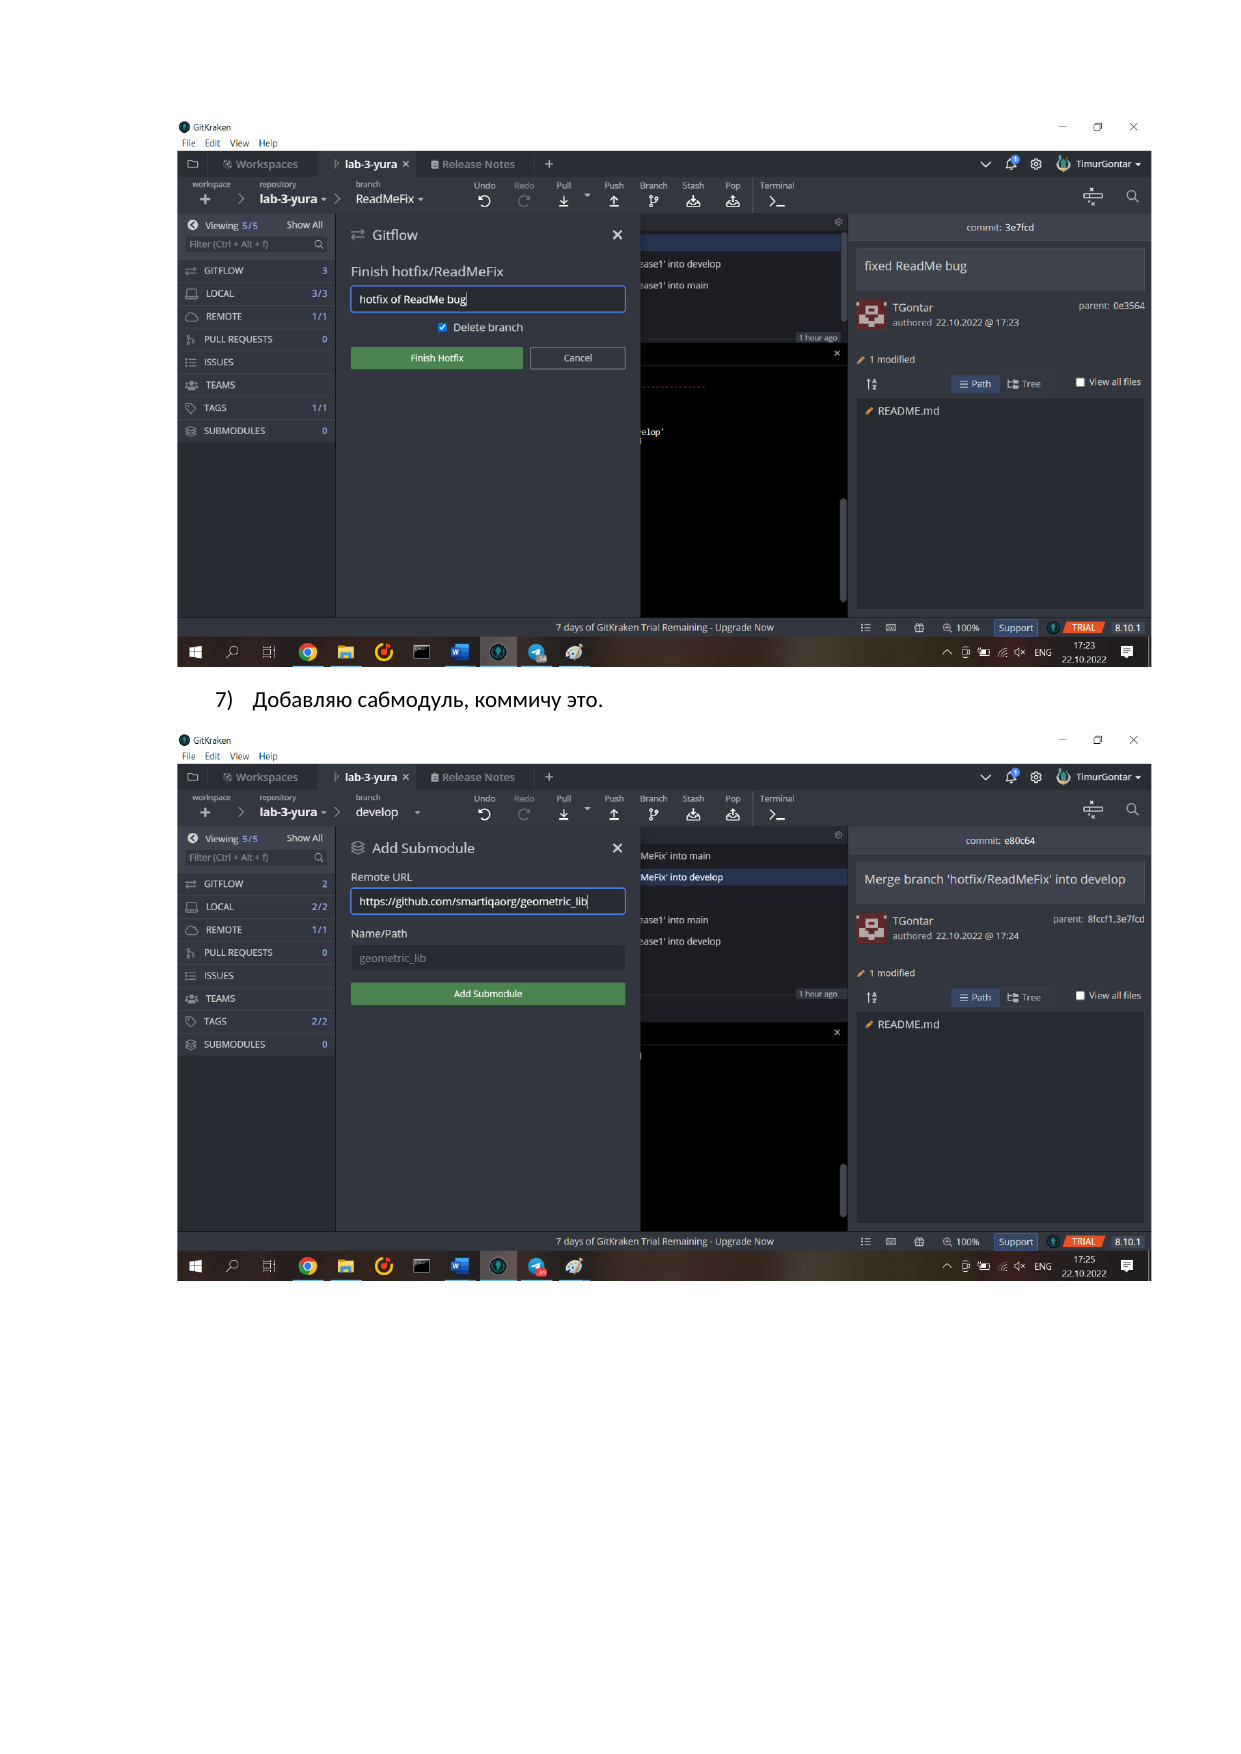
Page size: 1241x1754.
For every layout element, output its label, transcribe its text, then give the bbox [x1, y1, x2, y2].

list Добавляю сабмодуль, коммичу это. [215, 685, 1152, 713]
picture [177, 118, 1152, 667]
picture [177, 732, 1152, 1281]
